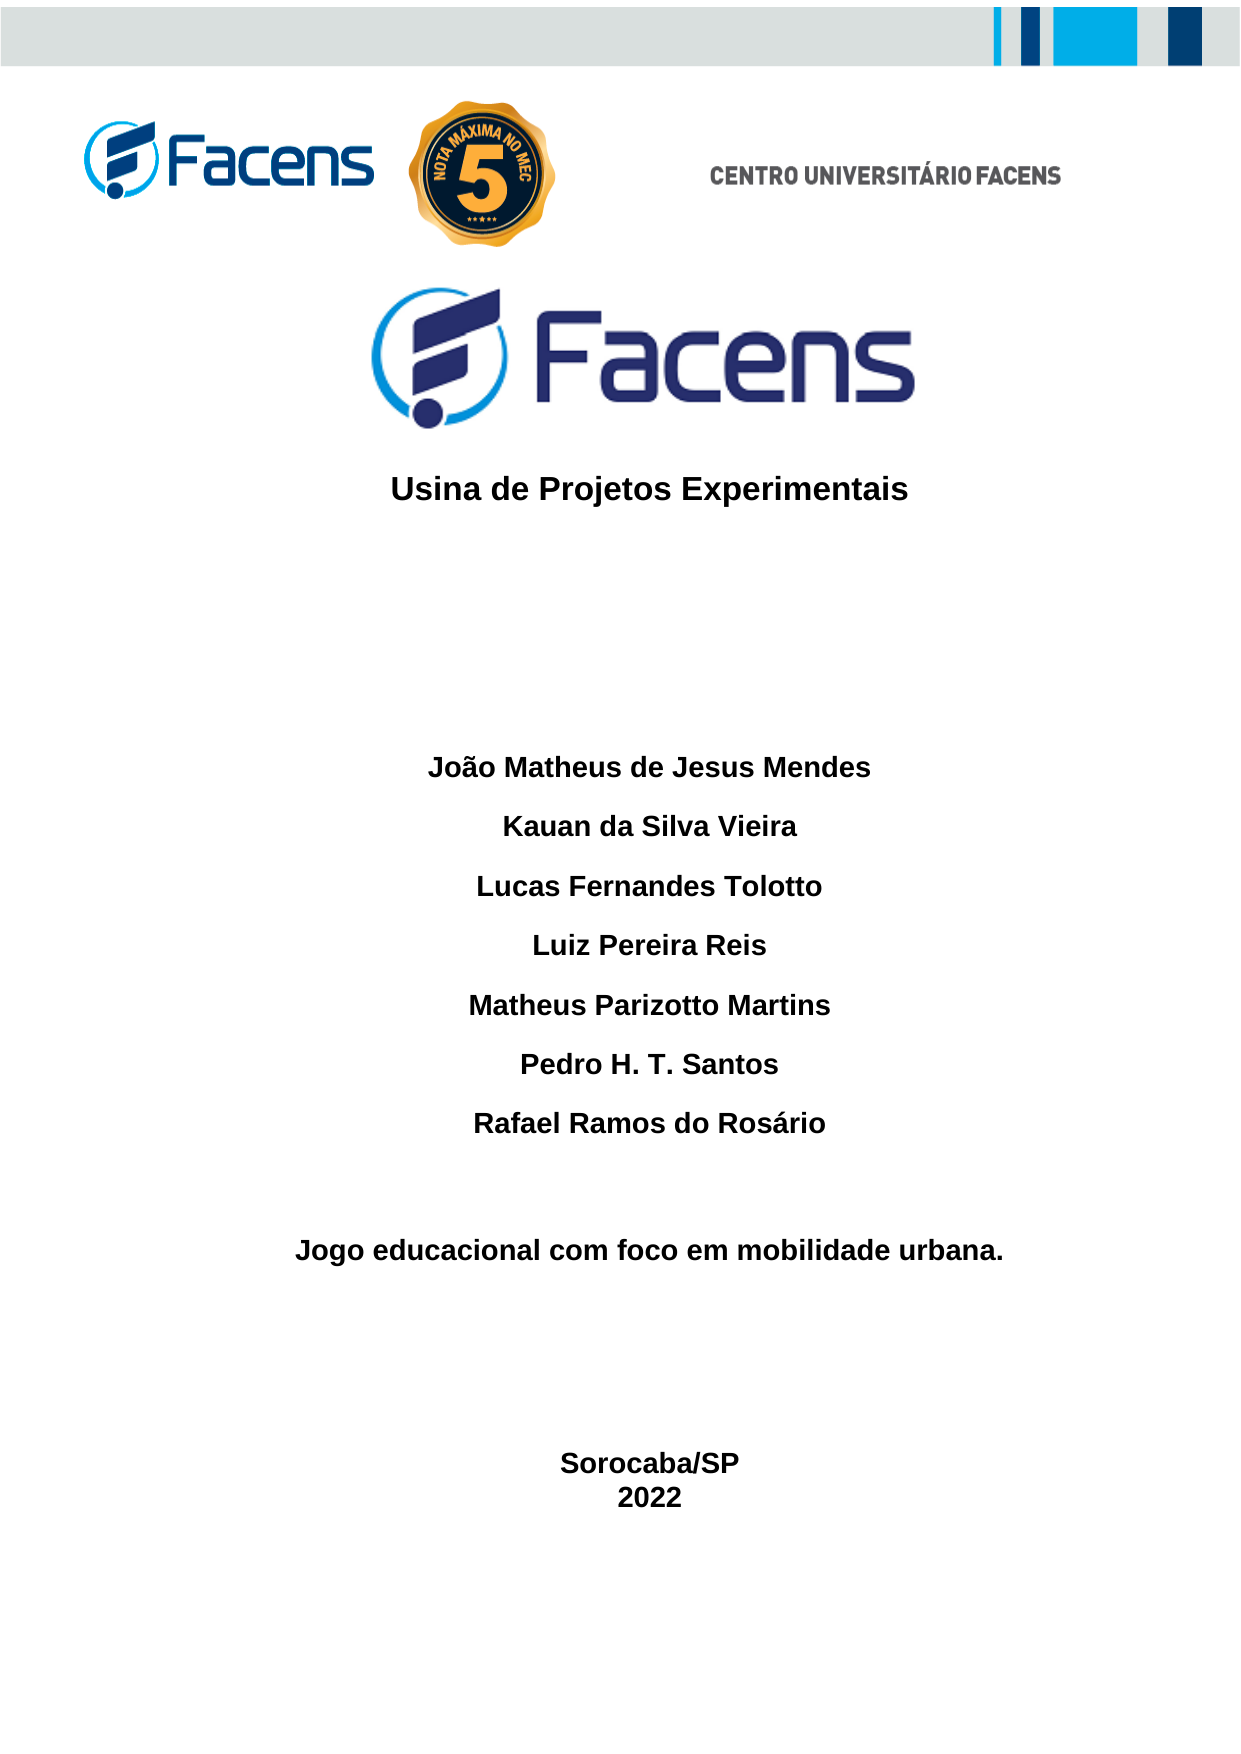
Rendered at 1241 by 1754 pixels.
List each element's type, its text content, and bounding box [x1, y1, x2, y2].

text Sorocaba/SP [177, 1446, 1122, 1480]
picture [283, 260, 979, 447]
picture [0, 7, 1241, 254]
text João Matheus de Jesus Mendes [177, 750, 1122, 784]
text Rafael Ramos do Rosário [177, 1106, 1122, 1140]
text Jogo educacional com foco em mobilidade urbana. [177, 1233, 1122, 1266]
text Usina de Projetos Experimentais [177, 469, 1122, 508]
text Lucas Fernandes Tolotto [177, 869, 1122, 902]
text 2022 [177, 1480, 1122, 1513]
text Luiz Pereira Reis [177, 928, 1122, 962]
text Pedro H. T. Santos [177, 1047, 1122, 1081]
text Kauan da Silva Vieira [177, 809, 1122, 843]
text Matheus Parizotto Martins [177, 988, 1122, 1021]
